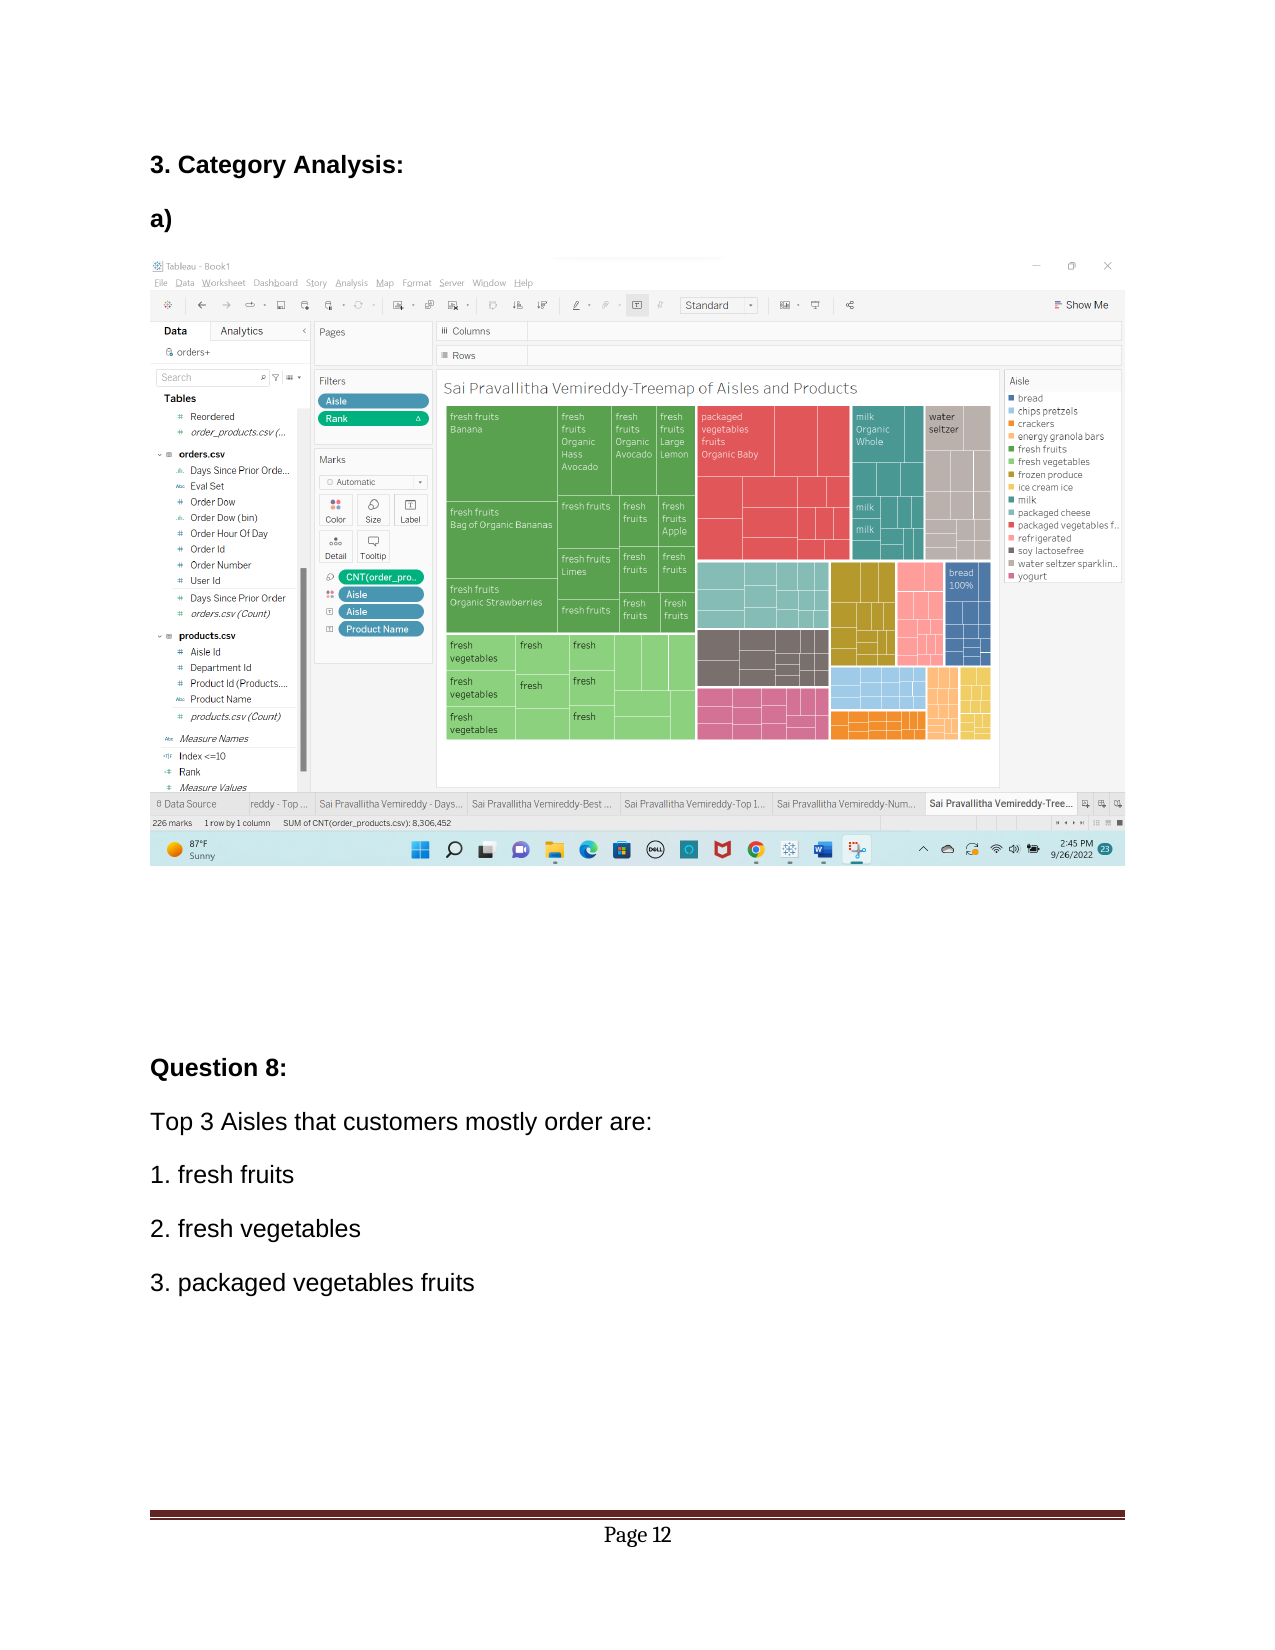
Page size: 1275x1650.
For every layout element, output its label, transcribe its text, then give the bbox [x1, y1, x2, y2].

text 3. packaged vegetables fruits [150, 1268, 1125, 1297]
text Question 8: [150, 1053, 1125, 1081]
text 1. fresh fruits [150, 1160, 1125, 1189]
text a) [150, 204, 1125, 233]
picture [150, 257, 1125, 866]
text 2. fresh vegetables [150, 1214, 1125, 1243]
text Top 3 Aisles that customers mostly order are: [150, 1106, 1125, 1135]
text 3. Category Analysis: [150, 150, 1125, 179]
